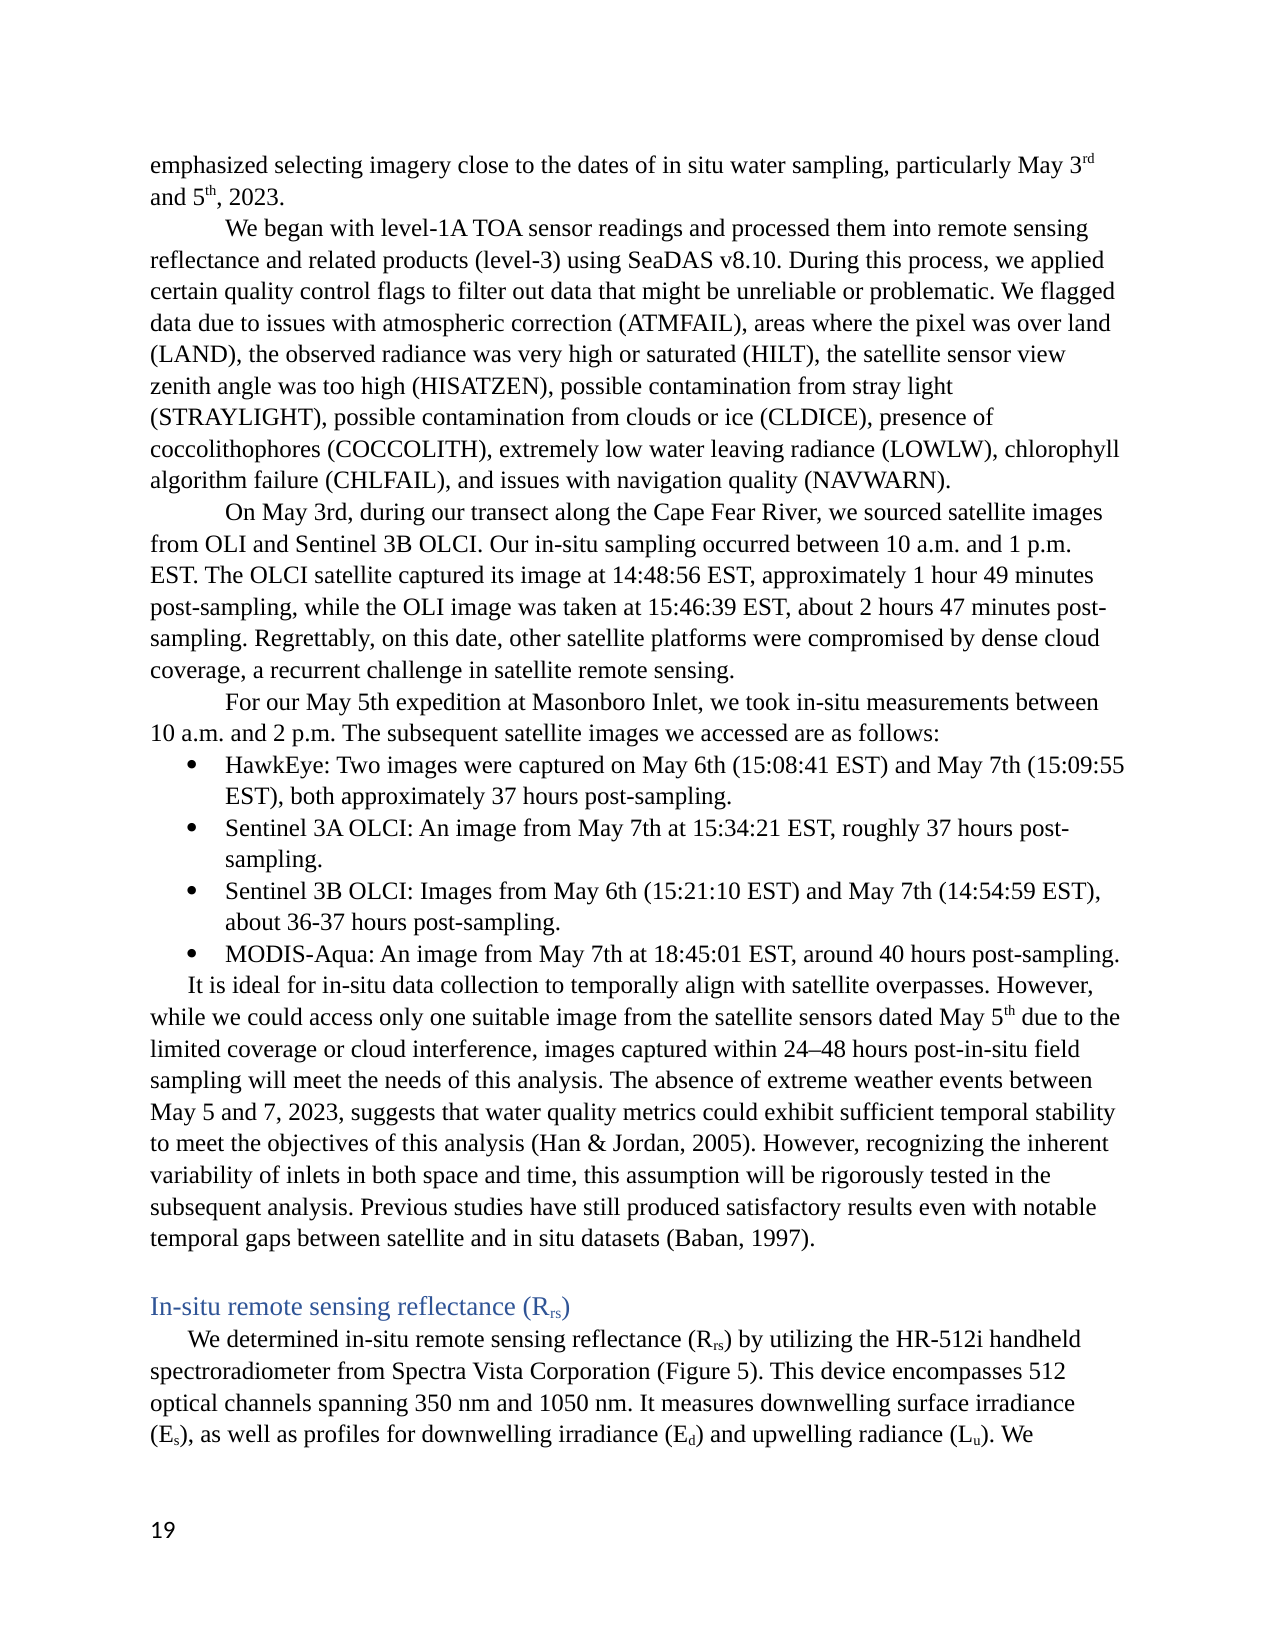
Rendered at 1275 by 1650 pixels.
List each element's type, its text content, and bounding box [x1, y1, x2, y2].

text It is ideal for in-situ data collection to temporally align with satellite overpasses. However, while we could access only one suitable image from the satellite sensors dated May 5th due to the limited coverage or cloud interference, images captured within 24–48 hours post-in-situ field sampling will meet the needs of this analysis. The absence of extreme weather events between May 5 and 7, 2023, suggests that water quality metrics could exhibit sufficient temporal stability to meet the objectives of this analysis (Han & Jordan, 2005). However, recognizing the inherent variability of inlets in both space and time, this assumption will be rigorously tested in the subsequent analysis. Previous studies have still produced satisfactory results even with notable temporal gaps between satellite and in situ datasets (Baban, 1997). [150, 971, 1125, 1252]
list MODIS-Aqua: An image from May 7th at 18:45:01 EST, around 40 hours post-sampling. [187, 939, 1125, 968]
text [150, 1324, 1125, 1448]
list Sentinel 3A OLCI: An image from May 7th at 15:34:21 EST, roughly 37 hours post-sampling. [187, 813, 1125, 873]
list HawkEye: Two images were captured on May 6th (15:08:41 EST) and May 7th (15:09:55 EST), both approximately 37 hours post-sampling. [187, 750, 1125, 810]
text On May 3rd, during our transect along the Cape Fear River, we sourced satellite images from OLI and Sentinel 3B OLCI. Our in-situ sampling occurred between 10 a.m. and 1 p.m. EST. The OLCI satellite captured its image at 14:48:56 EST, approximately 1 hour 49 minutes post-sampling, while the OLI image was taken at 15:46:39 EST, about 2 hours 47 minutes post-sampling. Regrettably, on this date, other satellite platforms were compromised by dense cloud coverage, a recurrent challenge in satellite remote sensing. [150, 497, 1125, 684]
list Sentinel 3B OLCI: Images from May 6th (15:21:10 EST) and May 7th (14:54:59 EST), about 36-37 hours post-sampling. [187, 876, 1125, 936]
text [150, 150, 1125, 210]
text We began with level-1A TOA sensor readings and processed them into remote sensing reflectance and related products (level-3) using SeaDAS v8.10. During this process, we applied certain quality control flags to filter out data that might be unreliable or problematic. We flagged data due to issues with atmospheric correction (ATMFAIL), areas where the pixel was over land (LAND), the observed radiance was very high or saturated (HILT), the satellite sensor view zenith angle was too high (HISATZEN), possible contamination from stray light (STRAYLIGHT), possible contamination from clouds or ice (CLDICE), presence of coccolithophores (COCCOLITH), extremely low water leaving radiance (LOWLW), chlorophyll algorithm failure (CHLFAIL), and issues with navigation quality (NAVWARN). [150, 213, 1125, 494]
text For our May 5th expedition at Masonboro Inlet, we took in-situ measurements between 10 a.m. and 2 p.m. The subsequent satellite images we accessed are as follows: [150, 687, 1125, 747]
subtitle In-situ remote sensing reflectance (Rrs) [150, 1290, 1125, 1322]
